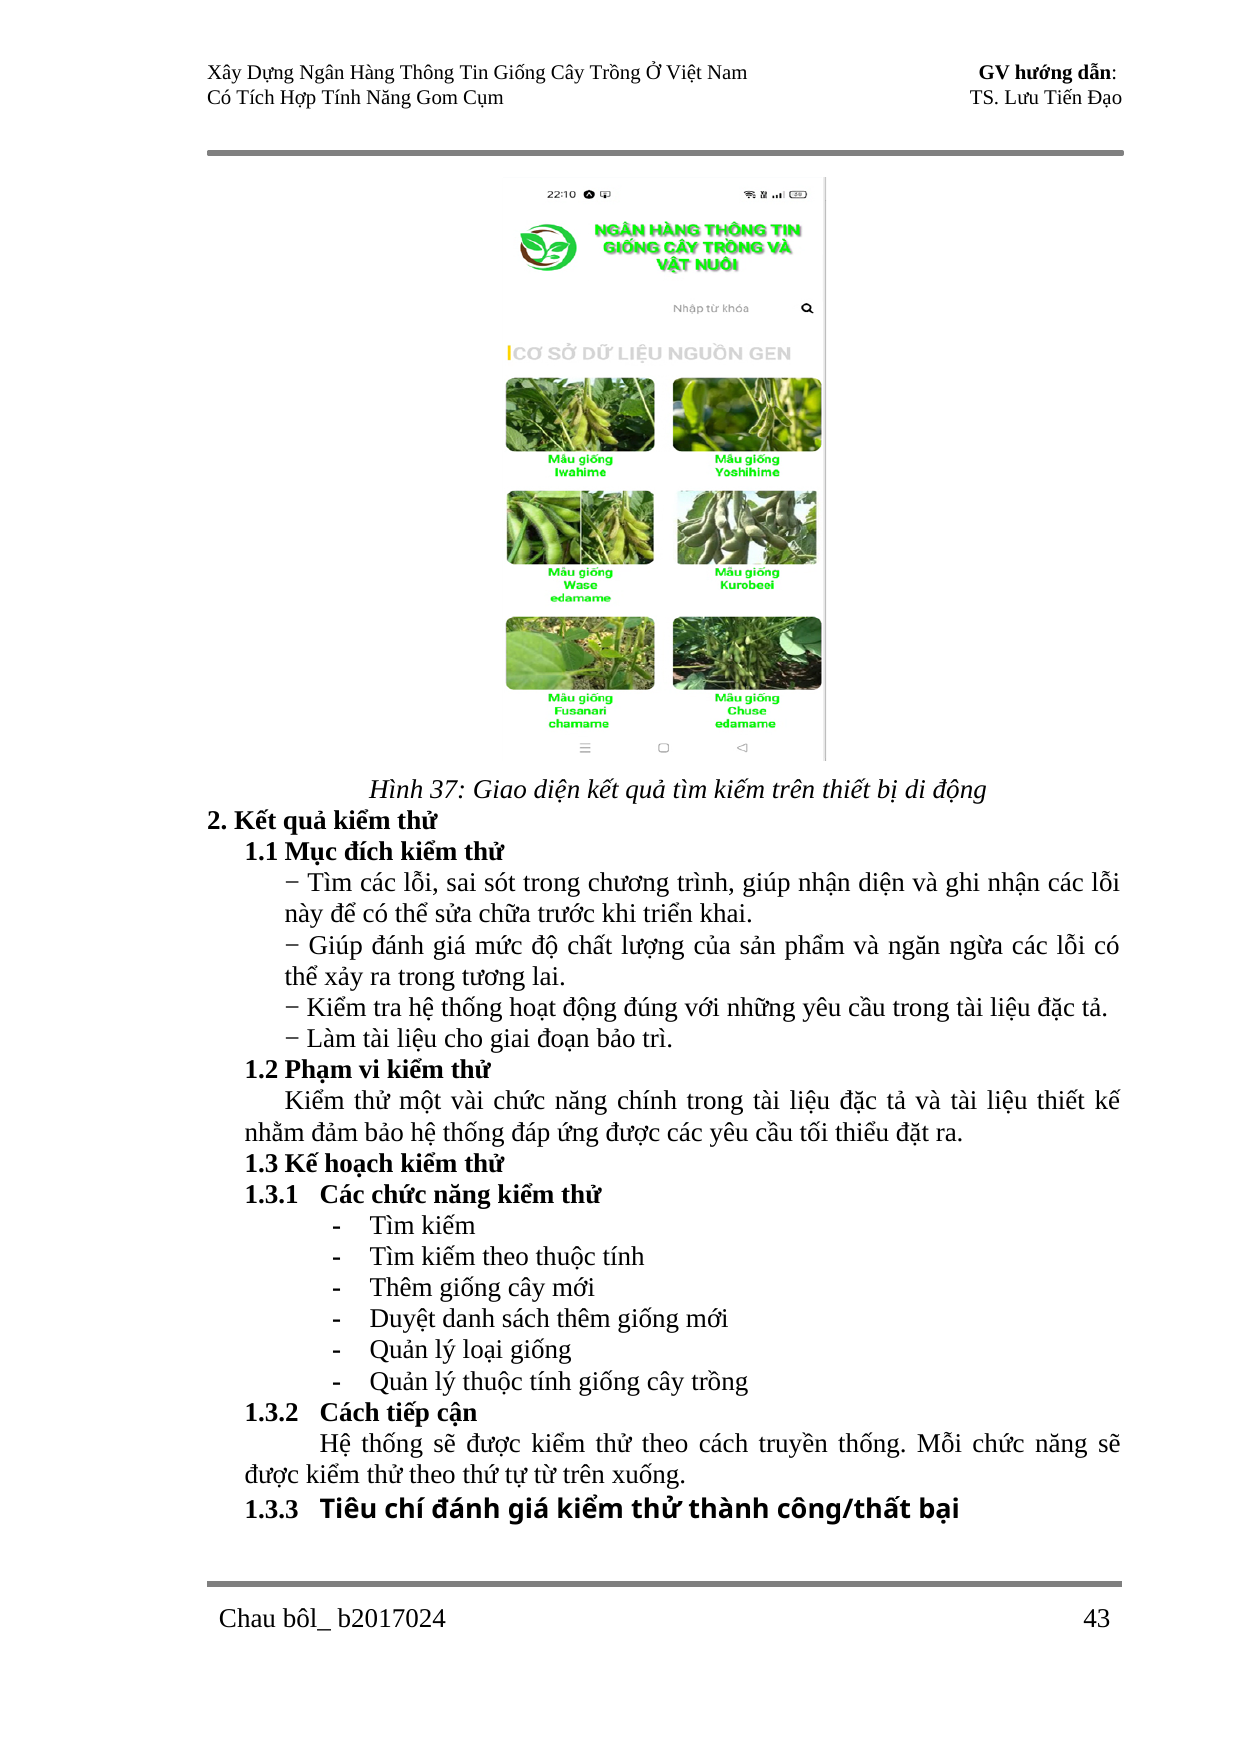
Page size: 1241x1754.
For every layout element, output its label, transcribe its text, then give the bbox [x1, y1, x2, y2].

text Hình 37: Giao diện kết quả tìm kiếm trên thiết bị di động [207, 773, 1122, 804]
subtitle 2. Kết quả kiểm thử [207, 804, 1122, 835]
list Tiêu chí đánh giá kiểm thử thành công/thất bại [244, 1489, 1122, 1526]
list Tìm kiếm [332, 1209, 1122, 1240]
list Duyệt danh sách thêm giống mới [332, 1302, 1122, 1334]
list Quản lý thuộc tính giống cây trồng [332, 1365, 1122, 1396]
list Các chức năng kiểm thử [244, 1178, 1122, 1209]
list Cách tiếp cận [244, 1396, 1122, 1427]
subtitle Phạm vi kiểm thử [244, 1053, 1122, 1084]
list Quản lý loại giống [332, 1334, 1122, 1365]
list Kiểm thử một vài chức năng chính trong tài liệu đặc tả và tài liệu thiết kế nhằm đảm bảo hệ thống đáp ứng được các yêu cầu tối thiểu đặt ra. [244, 1084, 1122, 1147]
picture [502, 177, 827, 761]
list − Làm tài liệu cho giai đoạn bảo trì. [284, 1022, 1122, 1053]
subtitle Mục đích kiểm thử [244, 835, 1122, 866]
subtitle Kế hoạch kiểm thử [244, 1147, 1122, 1178]
list Thêm giống cây mới [332, 1271, 1122, 1302]
list Tìm kiếm theo thuộc tính [332, 1240, 1122, 1271]
text Hệ thống sẽ được kiểm thử theo cách truyền thống. Mỗi chức năng sẽ được kiểm thử theo thứ tự từ trên xuống. [244, 1427, 1122, 1489]
list − Kiểm tra hệ thống hoạt động đúng với những yêu cầu trong tài liệu đặc tả. [284, 991, 1122, 1022]
list − Tìm các lỗi, sai sót trong chương trình, giúp nhận diện và ghi nhận các lỗi này để có thể sửa chữa trước khi triển khai. [284, 866, 1122, 929]
list − Giúp đánh giá mức độ chất lượng của sản phẩm và ngăn ngừa các lỗi có thể xảy ra trong tương lai. [284, 929, 1122, 991]
